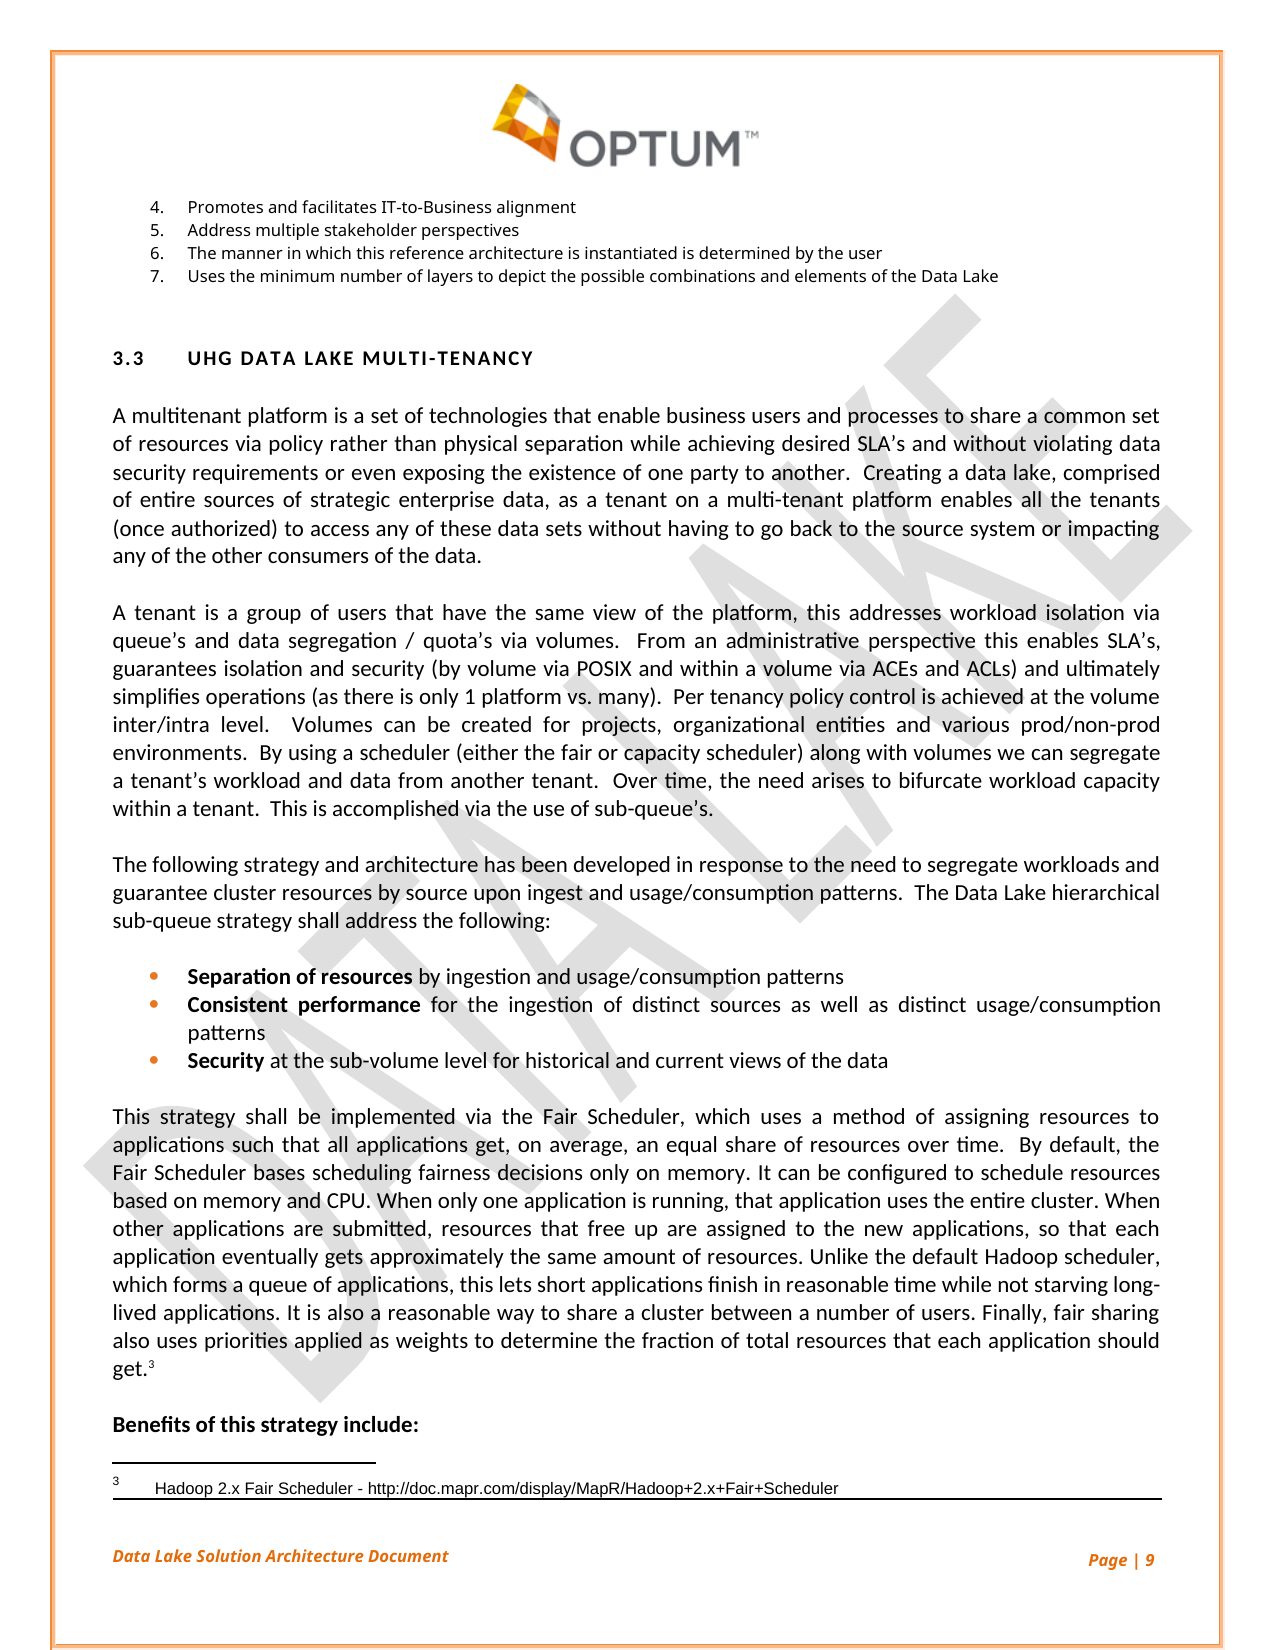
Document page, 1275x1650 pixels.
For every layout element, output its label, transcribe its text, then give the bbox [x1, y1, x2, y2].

text Benefits of this strategy include: [112, 1410, 1162, 1438]
text A tenant is a group of users that have the same view of the platform, this addresses workload isolation via queue’s and data segregation / quota’s via volumes. From an administrative perspective this enables SLA’s, guarantees isolation and security (by volume via POSIX and within a volume via ACEs and ACLs) and ultimately simplifies operations (as there is only 1 platform vs. many). Per tenancy policy control is achieved at the volume inter/intra level. Volumes can be created for projects, organizational entities and various prod/non-prod environments. By using a scheduler (either the fair or capacity scheduler) along with volumes we can segregate a tenant’s workload and data from another tenant. Over time, the need arises to bifurcate workload capacity within a tenant. This is accomplished via the use of sub-queue’s. [112, 598, 1162, 822]
list Address multiple stakeholder perspectives [150, 219, 1162, 242]
list Uses the minimum number of layers to depict the possible combinations and elements of the Data Lake [150, 264, 1162, 287]
list Separation of resources by ingestion and usage/consumption patterns [150, 962, 1162, 990]
list Promotes and facilitates IT-to-Business alignment [150, 196, 1162, 219]
list Security at the sub-volume level for historical and current views of the data [150, 1046, 1162, 1074]
list Consistent performance for the ingestion of distinct sources as well as distinct usage/consumption patterns [150, 990, 1162, 1046]
text This strategy shall be implemented via the Fair Scheduler, which uses a method of assigning resources to applications such that all applications get, on average, an equal share of resources over time. By default, the Fair Scheduler bases scheduling fairness decisions only on memory. It can be configured to schedule resources based on memory and CPU. When only one application is running, that application uses the entire cluster. When other applications are submitted, resources that free up are assigned to the new applications, so that each application eventually gets approximately the same amount of resources. Unlike the default Hadoop scheduler, which forms a queue of applications, this lets short applications finish in reasonable time while not starving long-lived applications. It is also a reasonable way to share a cluster between a number of users. Finally, fair sharing also uses priorities applied as weights to determine the fraction of total resources that each application should get. [112, 1102, 1162, 1382]
subtitle UHG Data Lake Multi-tenancy [112, 345, 1162, 370]
text The following strategy and architecture has been developed in response to the need to segregate workloads and guarantee cluster resources by source upon ingest and usage/consumption patterns. The Data Lake hierarchical sub-queue strategy shall address the following: [112, 850, 1162, 934]
picture [490, 84, 765, 172]
text A multitenant platform is a set of technologies that enable business users and processes to share a common set of resources via policy rather than physical separation while achieving desired SLA’s and without violating data security requirements or even exposing the existence of one party to another. Creating a data lake, comprised of entire sources of strategic enterprise data, as a tenant on a multi-tenant platform enables all the tenants (once authorized) to access any of these data sets without having to go back to the source system or impacting any of the other consumers of the data. [112, 402, 1162, 570]
list The manner in which this reference architecture is instantiated is determined by the user [150, 242, 1162, 264]
